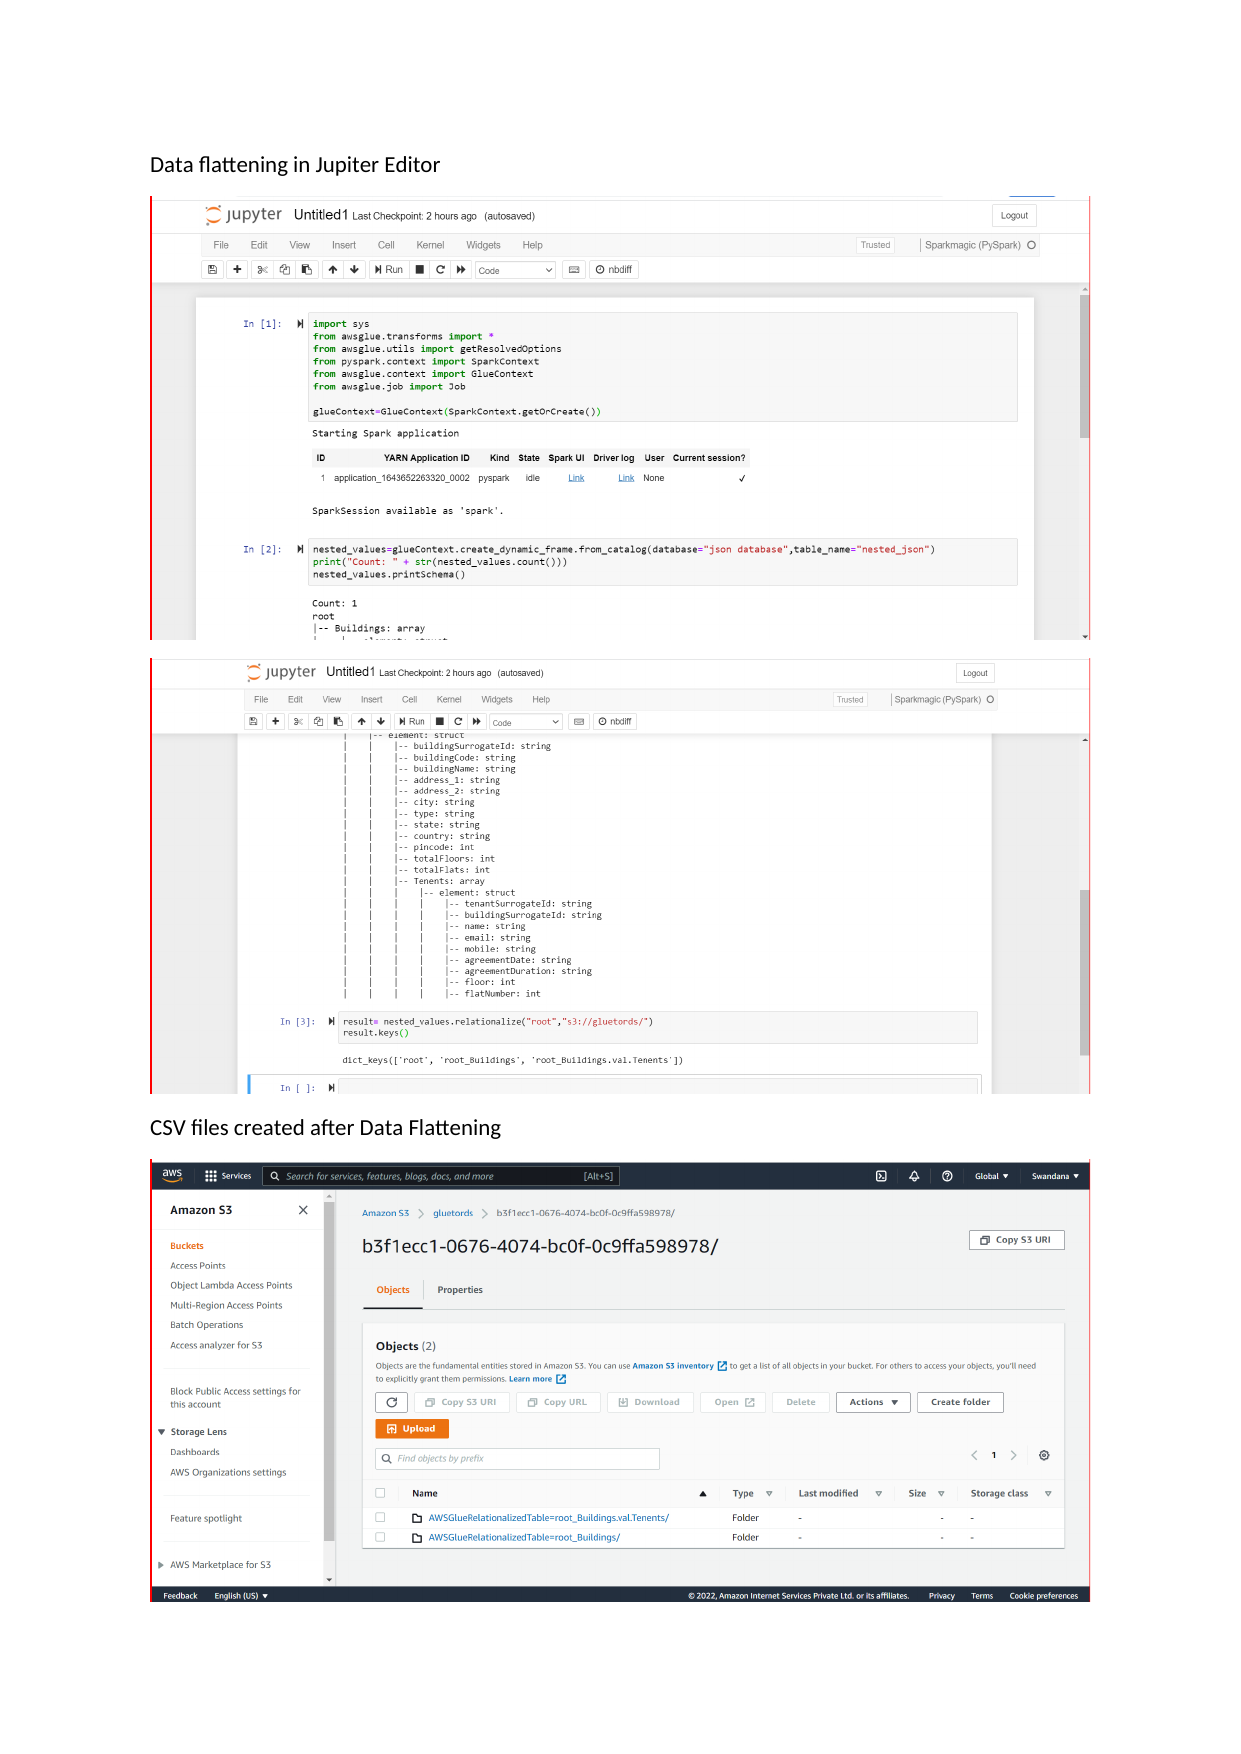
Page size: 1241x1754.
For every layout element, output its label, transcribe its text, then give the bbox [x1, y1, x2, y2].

picture [150, 1159, 1091, 1602]
picture [150, 658, 1091, 1094]
text CSV files created after Data Flattening [150, 1113, 1090, 1141]
text Data flattening in Jupiter Editor [150, 150, 1090, 178]
picture [150, 196, 1091, 640]
